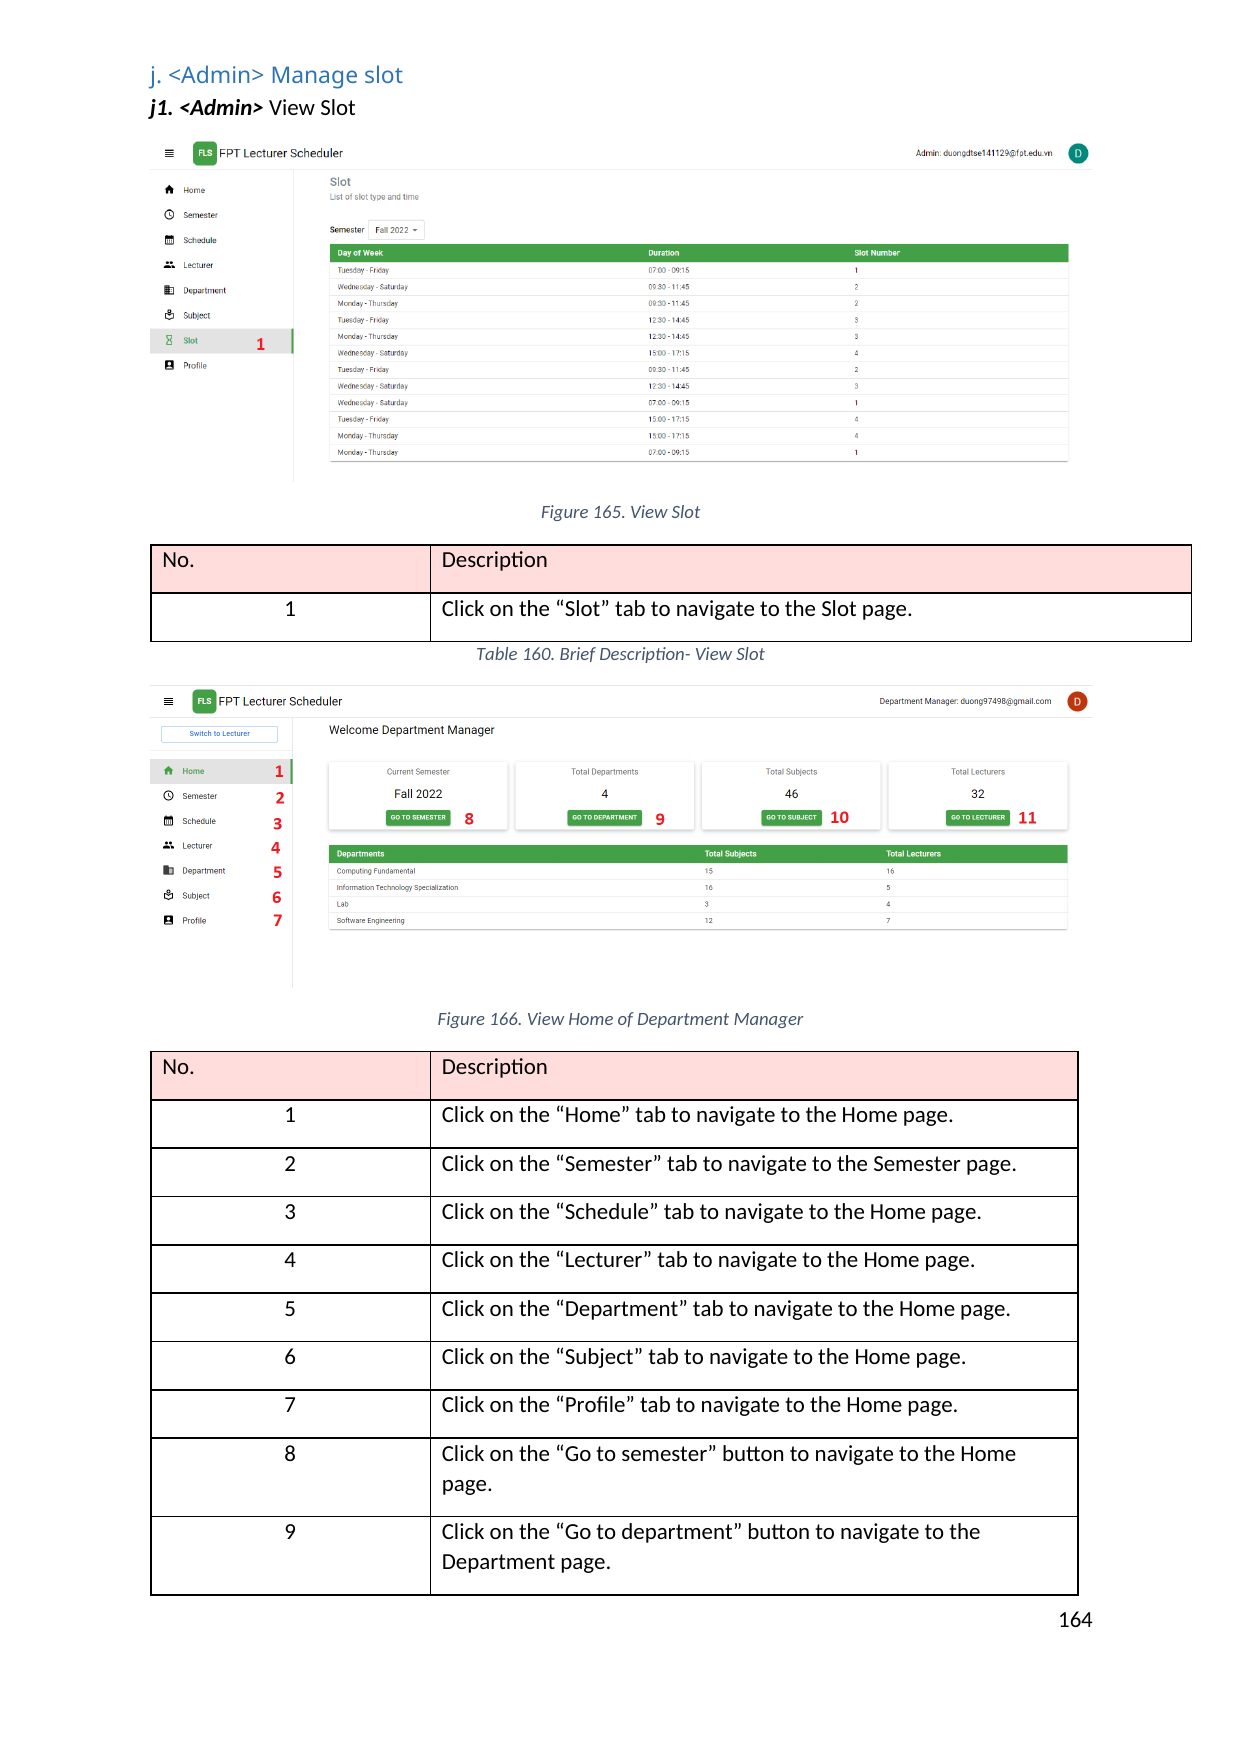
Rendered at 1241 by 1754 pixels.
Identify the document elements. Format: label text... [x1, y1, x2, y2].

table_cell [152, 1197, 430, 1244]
subtitle j. <Admin> Manage slot [150, 59, 1093, 90]
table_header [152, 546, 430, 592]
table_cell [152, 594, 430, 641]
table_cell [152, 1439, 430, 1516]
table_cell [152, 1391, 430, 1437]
picture [150, 685, 1093, 988]
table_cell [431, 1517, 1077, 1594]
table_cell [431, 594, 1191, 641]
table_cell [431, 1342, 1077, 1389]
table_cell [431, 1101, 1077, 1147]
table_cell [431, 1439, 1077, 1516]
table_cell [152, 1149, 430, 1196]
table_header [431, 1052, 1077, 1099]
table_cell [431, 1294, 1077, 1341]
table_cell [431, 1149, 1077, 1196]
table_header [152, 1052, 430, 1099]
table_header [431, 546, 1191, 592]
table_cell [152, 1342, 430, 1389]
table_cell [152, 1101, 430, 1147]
picture [150, 139, 1093, 482]
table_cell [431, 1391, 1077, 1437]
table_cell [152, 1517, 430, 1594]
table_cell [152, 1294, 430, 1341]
text j1. <Admin> View Slot [150, 93, 1093, 121]
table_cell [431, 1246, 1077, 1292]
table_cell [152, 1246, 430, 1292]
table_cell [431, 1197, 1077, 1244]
